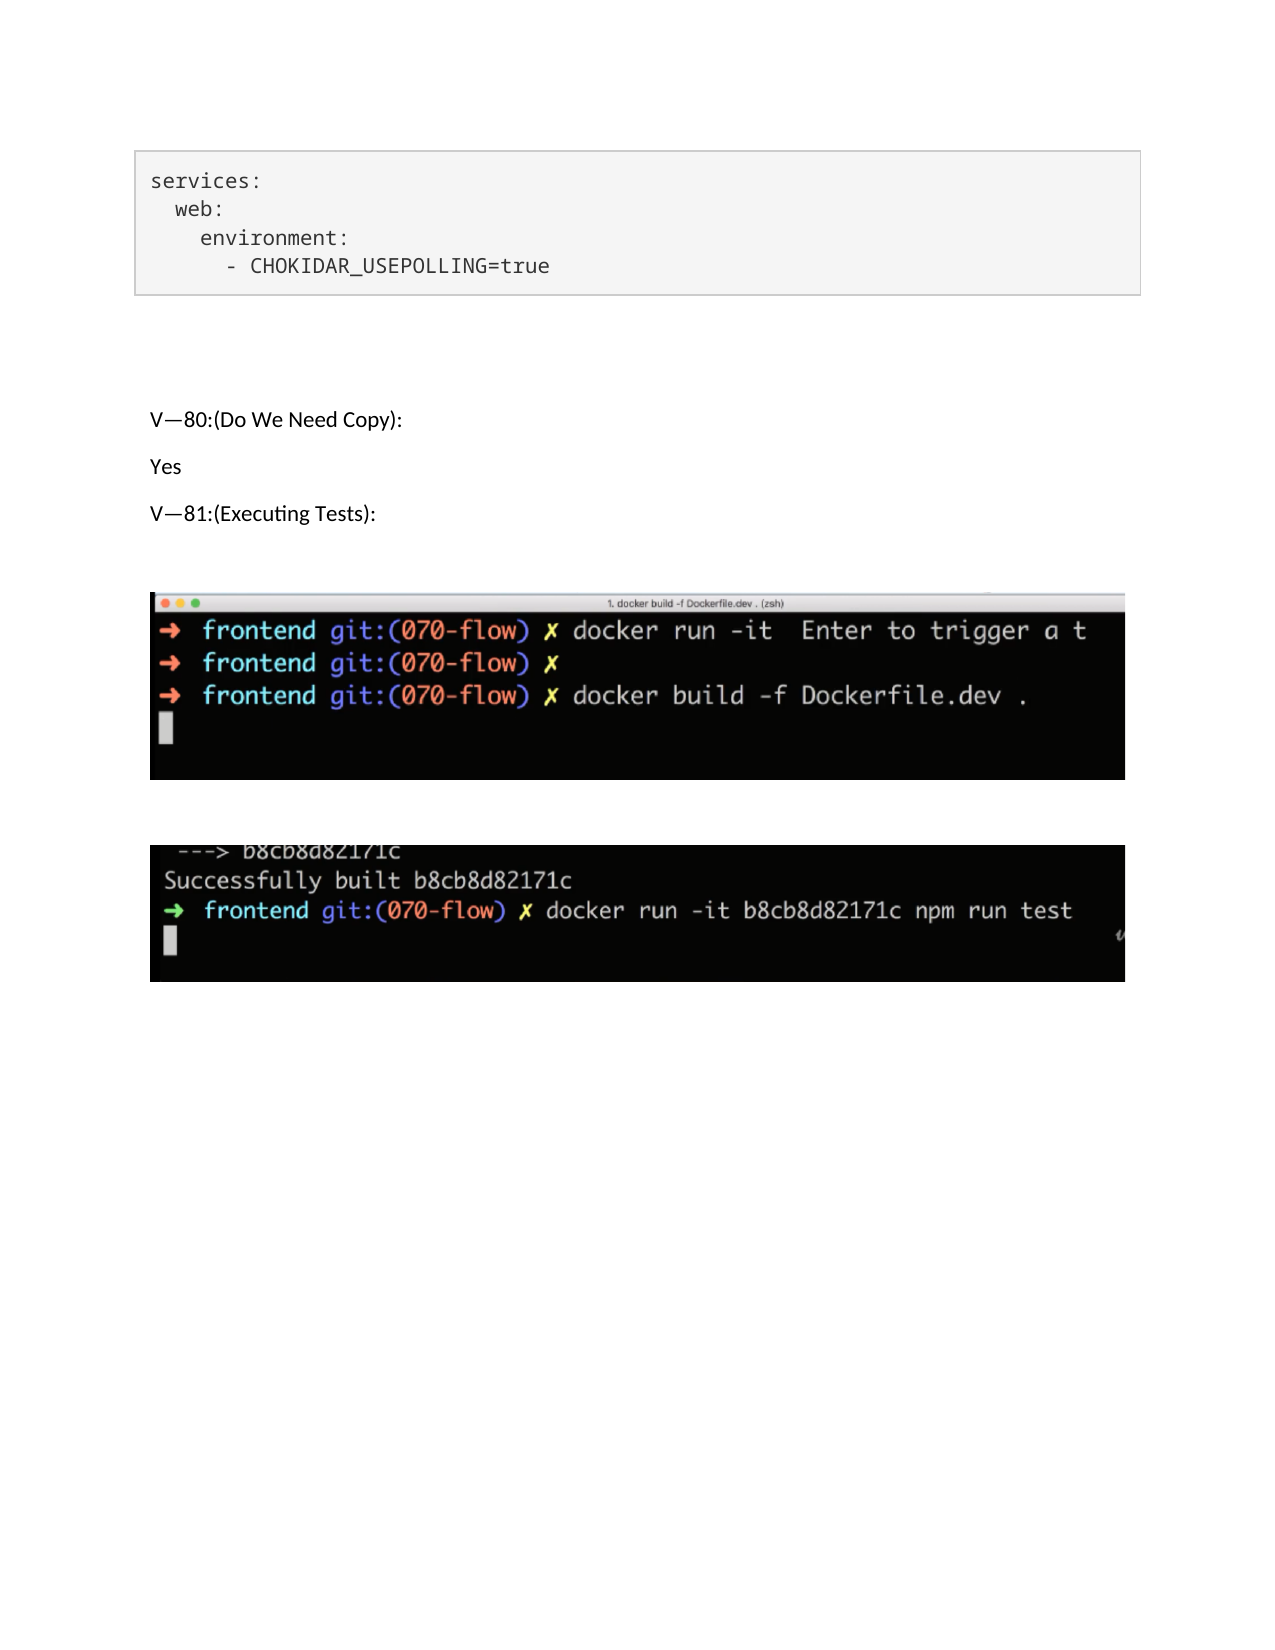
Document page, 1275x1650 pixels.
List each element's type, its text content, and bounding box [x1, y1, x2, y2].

text services: web: environment: - CHOKIDAR_USEPOLLING=true [136, 152, 1140, 294]
text Yes [150, 452, 1125, 480]
picture [150, 592, 1125, 780]
text V—80:(Do We Need Copy): [150, 405, 1125, 433]
picture [150, 845, 1125, 982]
text V—81:(Executing Tests): [150, 499, 1125, 527]
